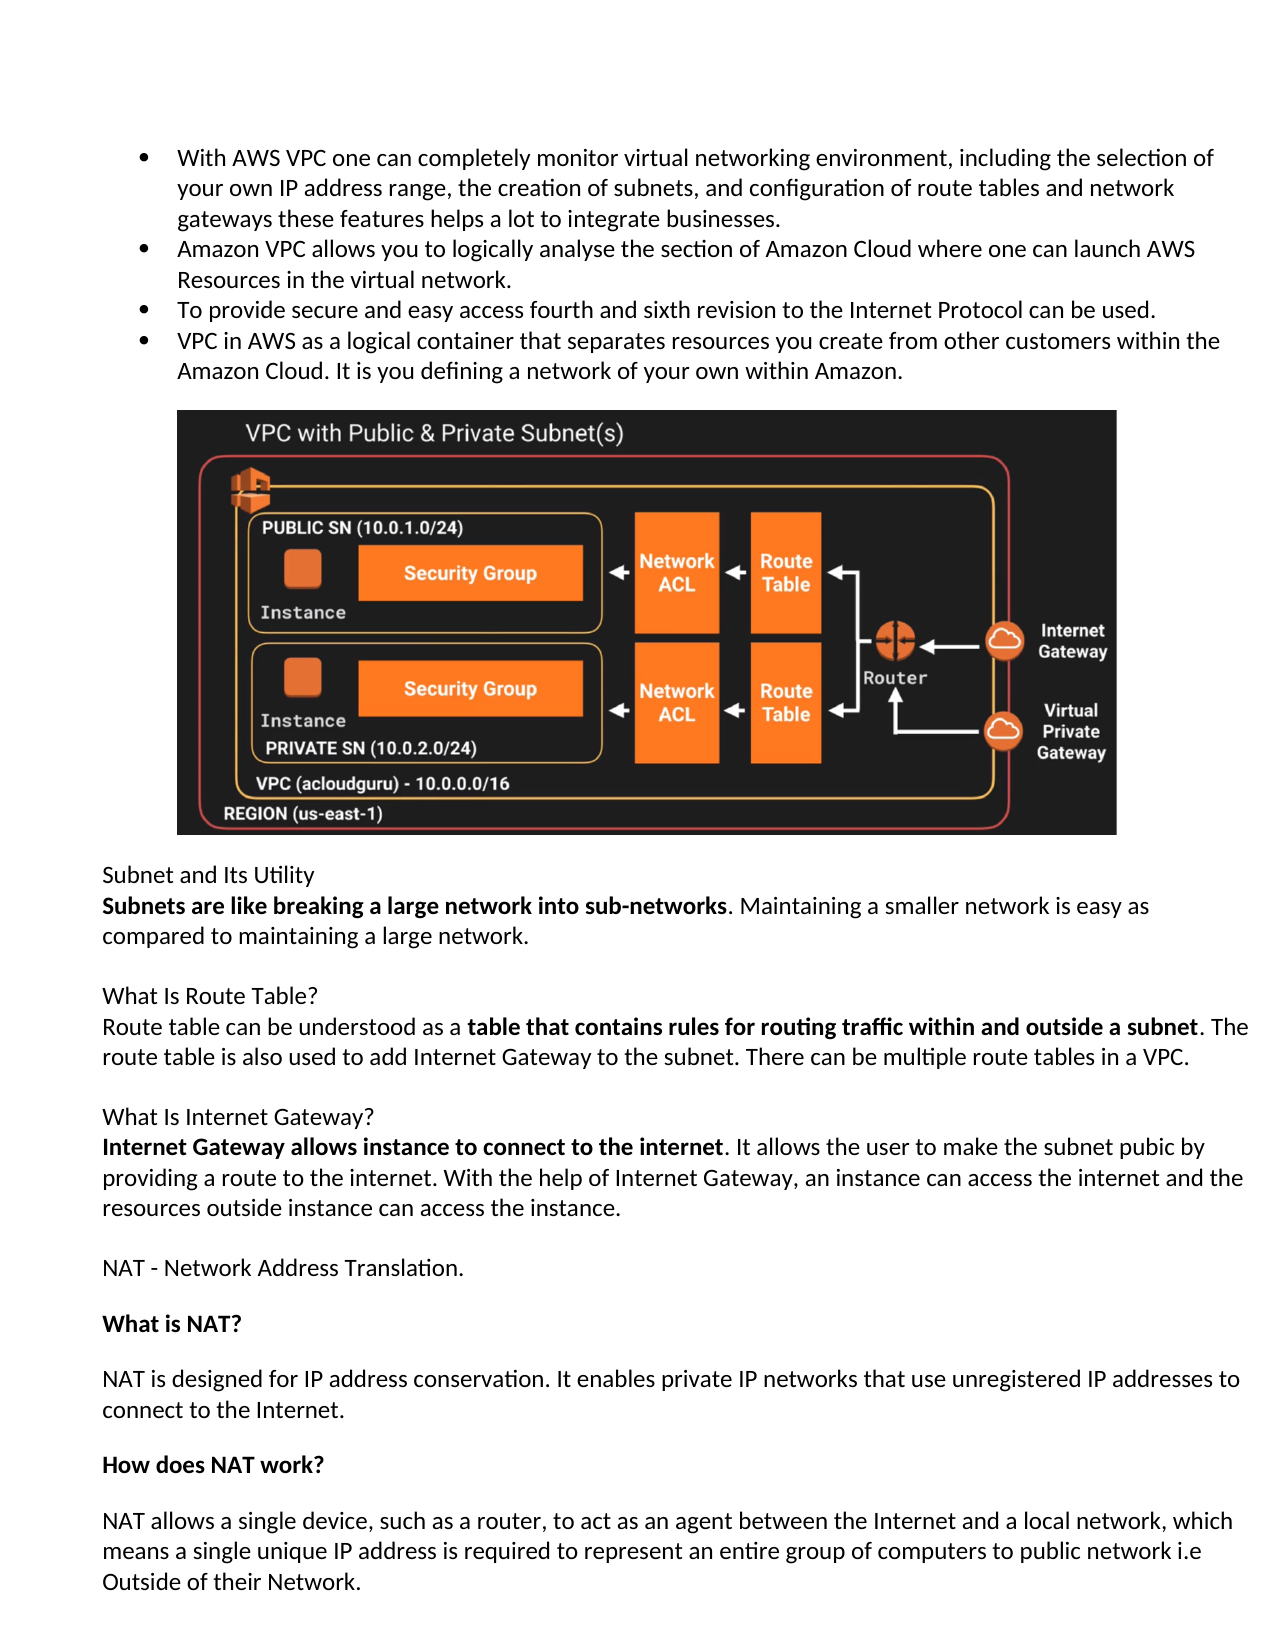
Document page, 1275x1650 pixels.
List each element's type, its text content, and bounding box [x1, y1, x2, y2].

text Route table can be understood as a table that contains rules for routing traffic within and outside a subnet. The route table is also used to add Internet Gateway to the subnet. There can be multiple route tables in a VPC. [102, 1011, 1254, 1072]
list Amazon VPC allows you to logically analyse the section of Amazon Cloud where one can launch AWS Resources in the virtual network. [139, 233, 1254, 294]
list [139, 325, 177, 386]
subtitle What Is Route Table? [102, 980, 1254, 1011]
text NAT allows a single device, such as a router, to act as an agent between the Internet and a local network, which means a single unique IP address is required to represent an entire group of computers to public network i.e Outside of their Network. [102, 1505, 1254, 1596]
text How does NAT work? [102, 1449, 1254, 1480]
subtitle What Is Internet Gateway? [102, 1101, 1254, 1131]
subtitle Subnet and Its Utility [102, 859, 1254, 890]
picture [177, 410, 1117, 835]
text Internet Gateway allows instance to connect to the internet. It allows the user to make the subnet pubic by providing a route to the internet. With the help of Internet Gateway, an instance can access the internet and the resources outside instance can access the instance. [102, 1131, 1254, 1223]
list VPC in AWS as a logical container that separates resources you create from other customers within the Amazon Cloud. It is you defining a network of your own within Amazon. [904, 325, 1254, 386]
text What is NAT? [102, 1308, 1254, 1338]
text NAT is designed for IP address conservation. It enables private IP networks that use unregistered IP addresses to connect to the Internet. [102, 1363, 1254, 1424]
list With AWS VPC one can completely monitor virtual networking environment, including the selection of your own IP address range, the creation of subnets, and configuration of route tables and network gateways these features helps a lot to integrate businesses. [139, 142, 1254, 233]
text Subnets are like breaking a large network into sub-networks. Maintaining a smaller network is easy as compared to maintaining a large network. [102, 890, 1254, 951]
list To provide secure and easy access fourth and sixth revision to the Internet Protocol can be used. [139, 294, 1254, 325]
text NAT - Network Address Translation. [102, 1252, 1254, 1283]
